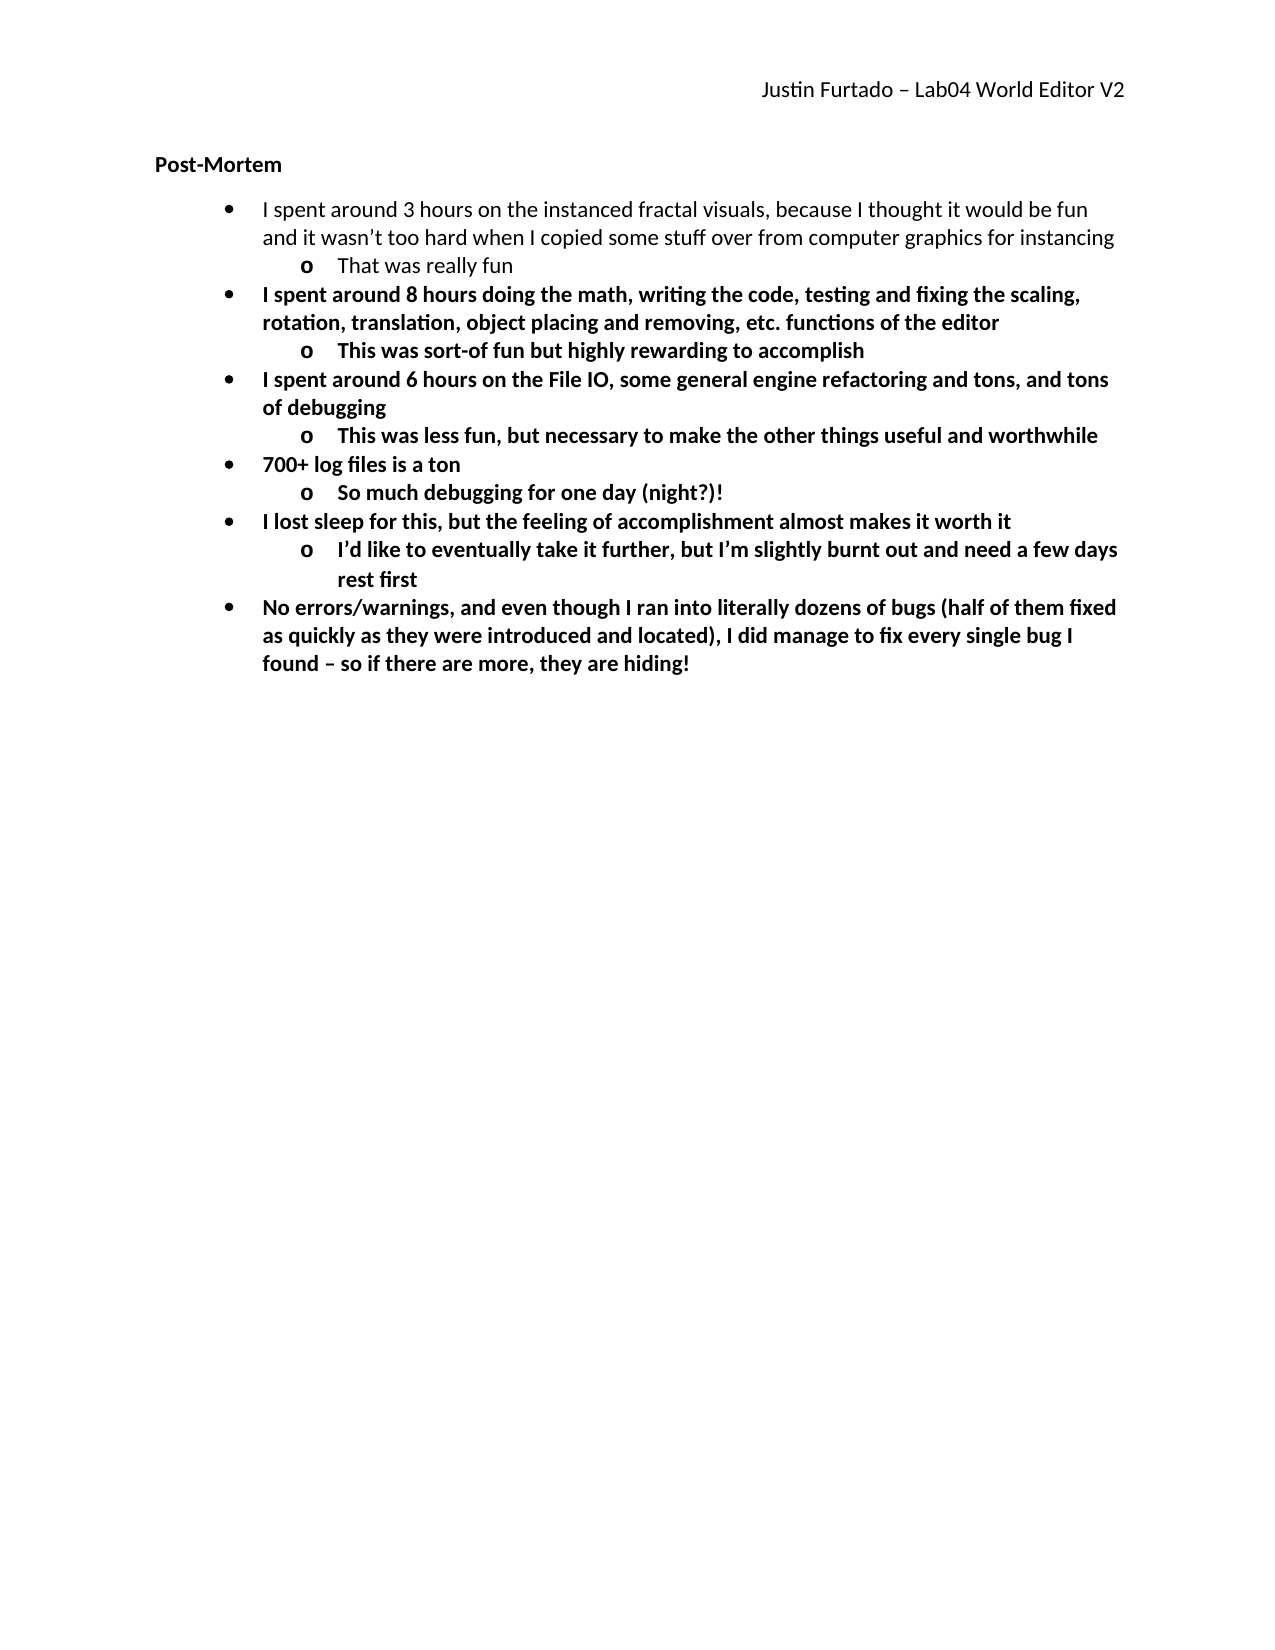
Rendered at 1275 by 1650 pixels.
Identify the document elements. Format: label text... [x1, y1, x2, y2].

list I’d like to eventually take it further, but I’m slightly burnt out and need a few days rest first [300, 536, 1125, 593]
list This was sort-of fun but highly rewarding to accomplish [300, 336, 1125, 365]
list No errors/warnings, and even though I ran into literally dozens of bugs (half of them fixed as quickly as they were introduced and located), I did manage to fix every single bug I found – so if there are more, they are hiding! [225, 593, 1125, 677]
list So much debugging for one day (night?)! [300, 478, 1125, 507]
list I lost sleep for this, but the feeling of accomplishment almost makes it worth it [225, 507, 1125, 536]
text Post-Mortem [155, 150, 1125, 178]
list 700+ log files is a ton [225, 450, 1125, 478]
list I spent around 8 hours doing the math, writing the code, testing and fixing the scaling, rotation, translation, object placing and removing, etc. functions of the editor [225, 280, 1125, 336]
list I spent around 6 hours on the File IO, some general engine refactoring and tons, and tons of debugging [225, 365, 1125, 421]
list This was less fun, but necessary to make the other things useful and worthwhile [300, 421, 1125, 450]
list I spent around 3 hours on the instanced fractal visuals, because I thought it would be fun and it wasn’t too hard when I copied some stuff over from computer graphics for instancing [225, 195, 1125, 251]
list That was really fun [300, 251, 1125, 280]
